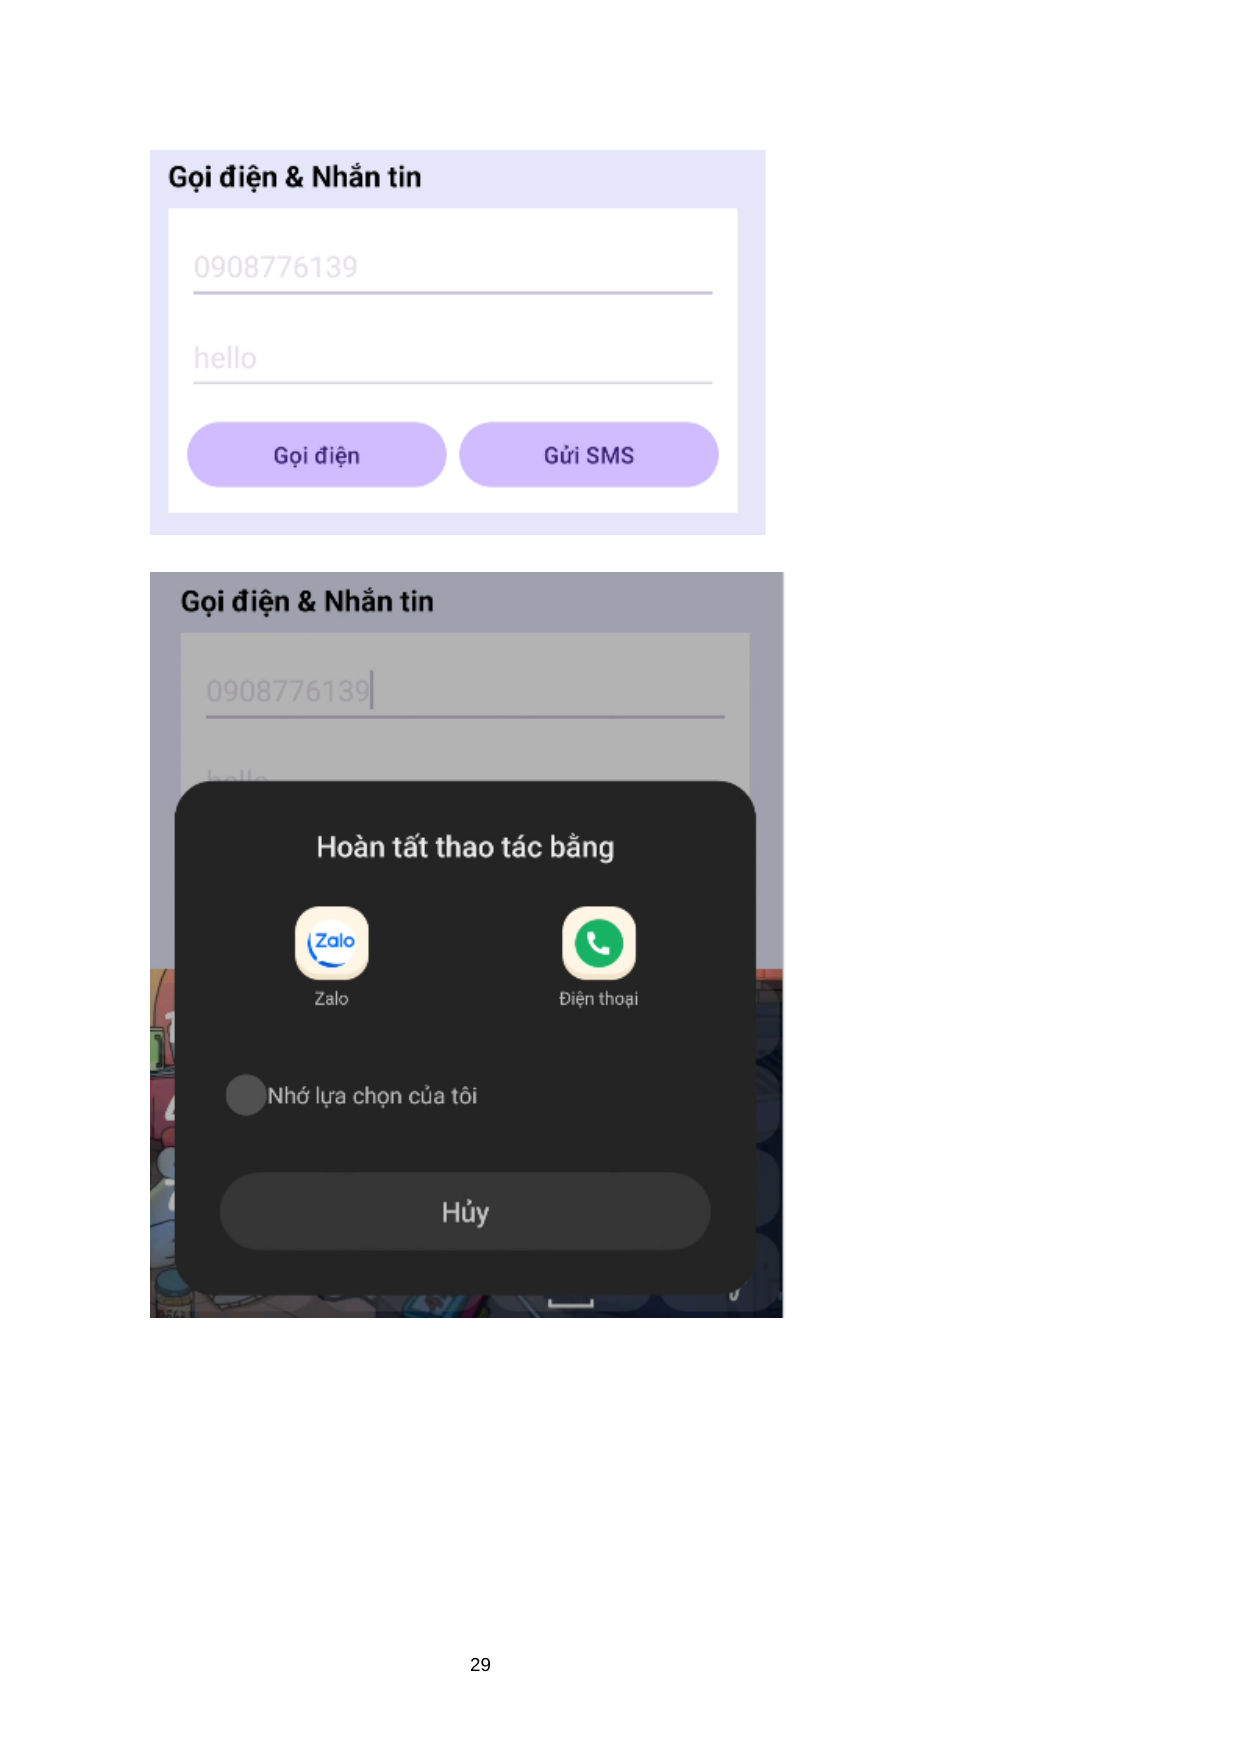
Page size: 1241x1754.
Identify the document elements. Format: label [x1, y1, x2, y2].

picture [150, 150, 766, 535]
picture [150, 572, 786, 1318]
